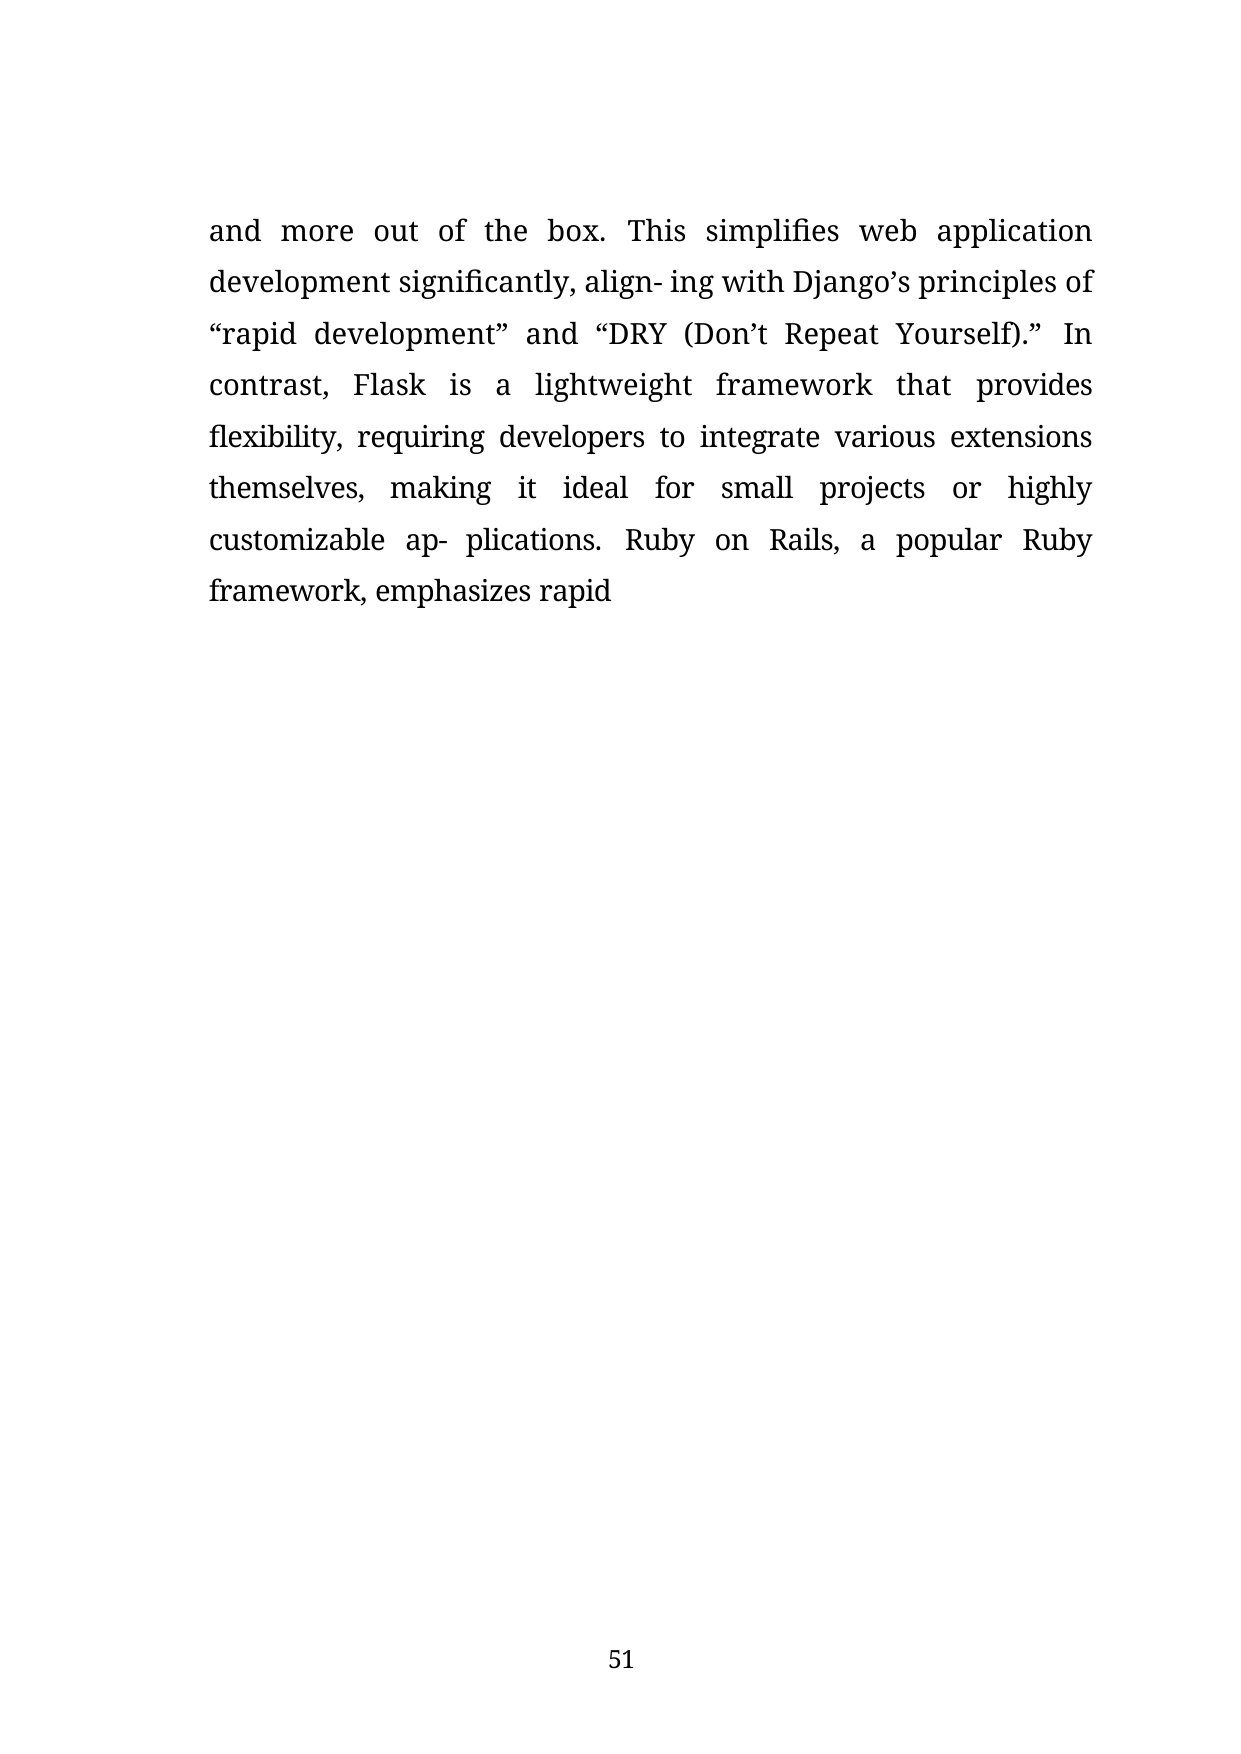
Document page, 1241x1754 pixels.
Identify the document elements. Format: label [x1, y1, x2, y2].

text [182, 200, 1093, 612]
